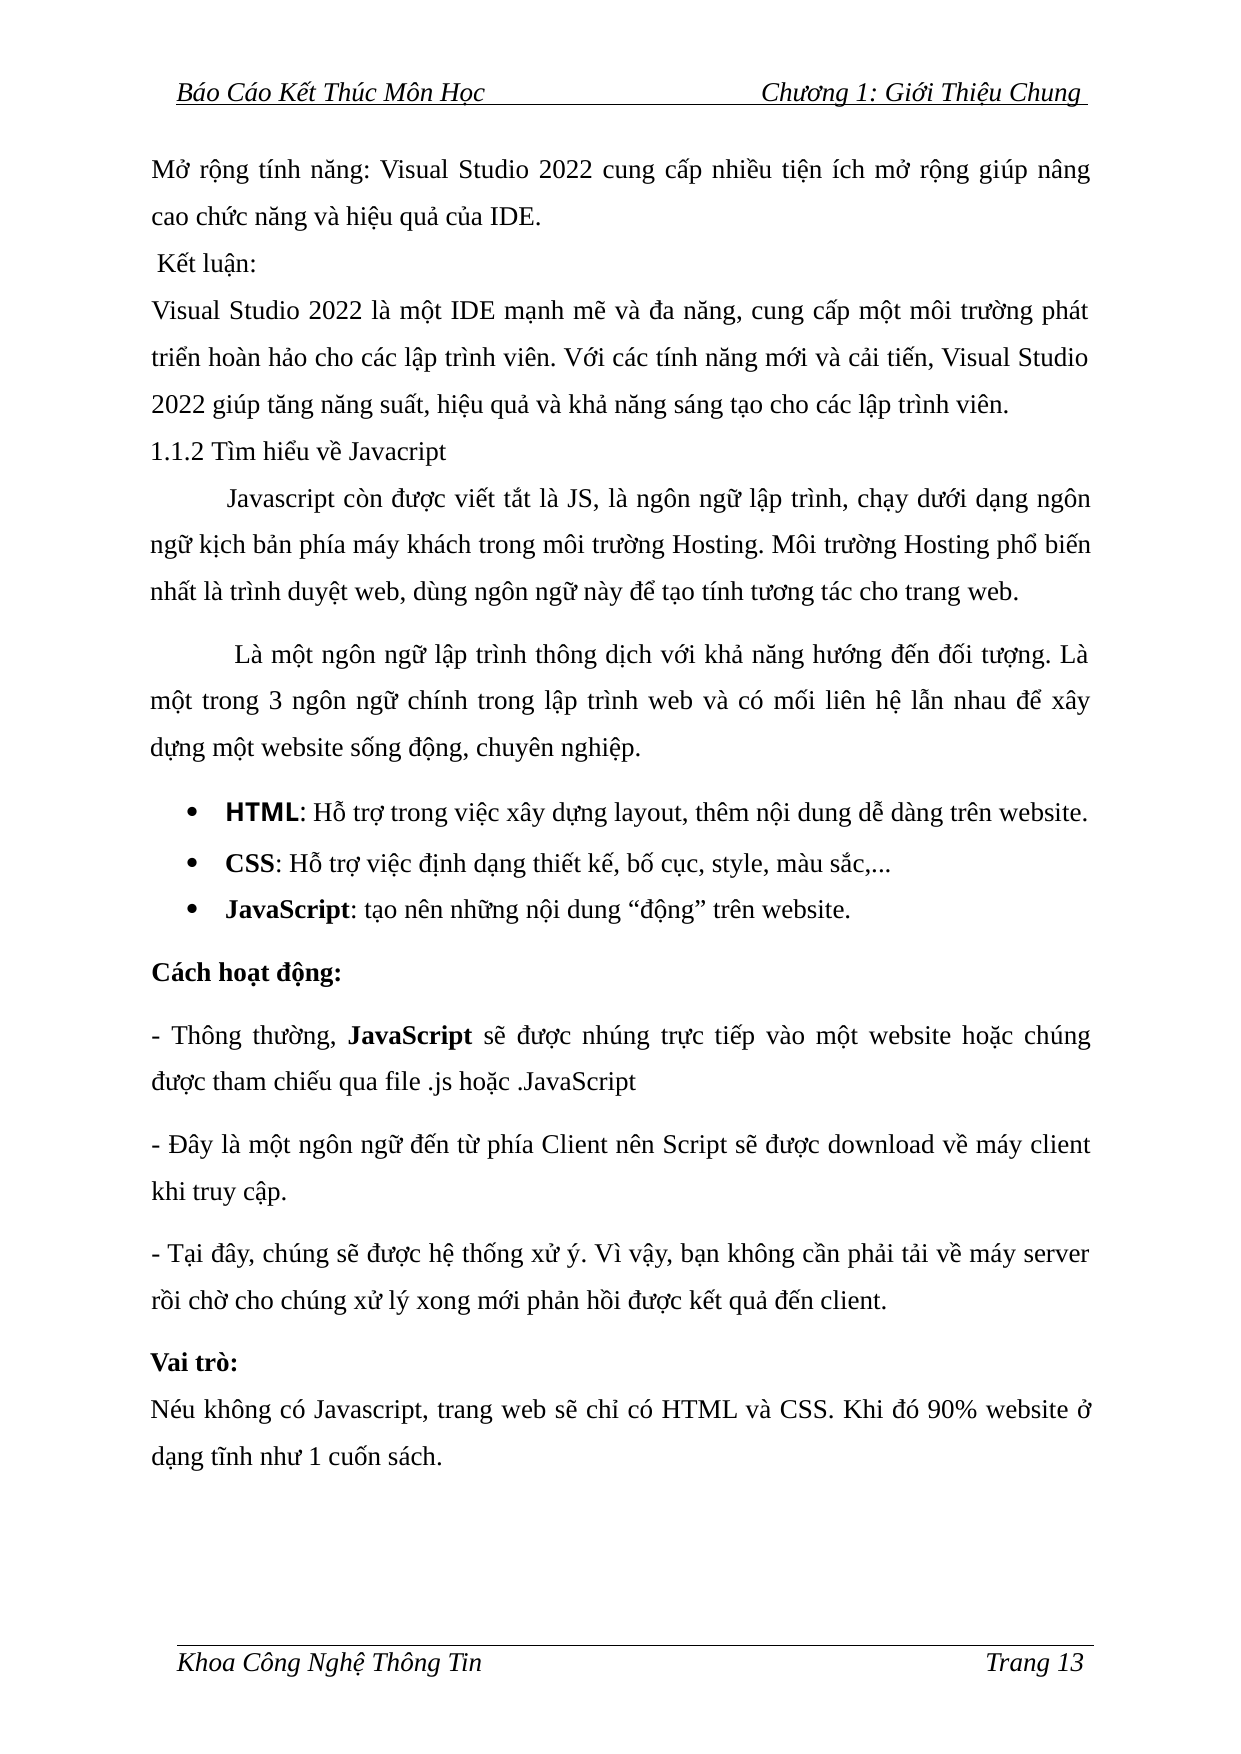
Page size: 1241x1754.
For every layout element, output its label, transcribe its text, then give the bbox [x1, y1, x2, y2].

text Mở rộng tính năng: Visual Studio 2022 cung cấp nhiều tiện ích mở rộng giúp nâng cao chức năng và hiệu quả của IDE. [151, 153, 1091, 231]
text - Tại đây, chúng sẽ được hệ thống xử ý. Vì vậy, bạn không cần phải tải về máy server rồi chờ cho chúng xử lý xong mới phản hồi được kết quả đến client. [151, 1237, 1092, 1315]
text Là một ngôn ngữ lập trình thông dịch với khả năng hướng đến đối tượng. Là một trong 3 ngôn ngữ chính trong lập trình web và có mối liên hệ lẫn nhau để xây dựng một website sống động, chuyên nghiệp. [150, 638, 1092, 762]
list HTML: Hỗ trợ trong việc xây dựng layout, thêm nội dung dễ dàng trên website. [187, 793, 1092, 829]
list CSS: Hỗ trợ việc định dạng thiết kế, bố cục, style, màu sắc,... [187, 847, 1092, 878]
text Javascript còn được viết tắt là JS, là ngôn ngữ lập trình, chạy dưới dạng ngôn ngữ kịch bản phía máy khách trong môi trường Hosting. Môi trường Hosting phổ biến nhất là trình duyệt web, dùng ngôn ngữ này để tạo tính tương tác cho trang web. [150, 482, 1092, 606]
text Visual Studio 2022 là một IDE mạnh mẽ và đa năng, cung cấp một môi trường phát triển hoàn hảo cho các lập trình viên. Với các tính năng mới và cải tiến, Visual Studio 2022 giúp tăng năng suất, hiệu quả và khả năng sáng tạo cho các lập trình viên. [151, 294, 1091, 419]
text - Đây là một ngôn ngữ đến từ phía Client nên Script sẽ được download về máy client khi truy cập. [151, 1128, 1092, 1206]
text Néu không có Javascript, trang web sẽ chỉ có HTML và CSS. Khi đó 90% website ở dạng tĩnh như 1 cuốn sách. [150, 1393, 1092, 1471]
list JavaScript: tạo nên những nội dung “động” trên website. [187, 894, 1092, 925]
text Cách hoạt động: [151, 956, 1092, 987]
subtitle 1.1.2 Tìm hiểu về Javacript [150, 435, 1091, 466]
text Kết luận: [150, 247, 1091, 278]
text Vai trò: [150, 1346, 1092, 1377]
text - Thông thường, JavaScript sẽ được nhúng trực tiếp vào một website hoặc chúng được tham chiếu qua file .js hoặc .JavaScript [151, 1019, 1092, 1097]
